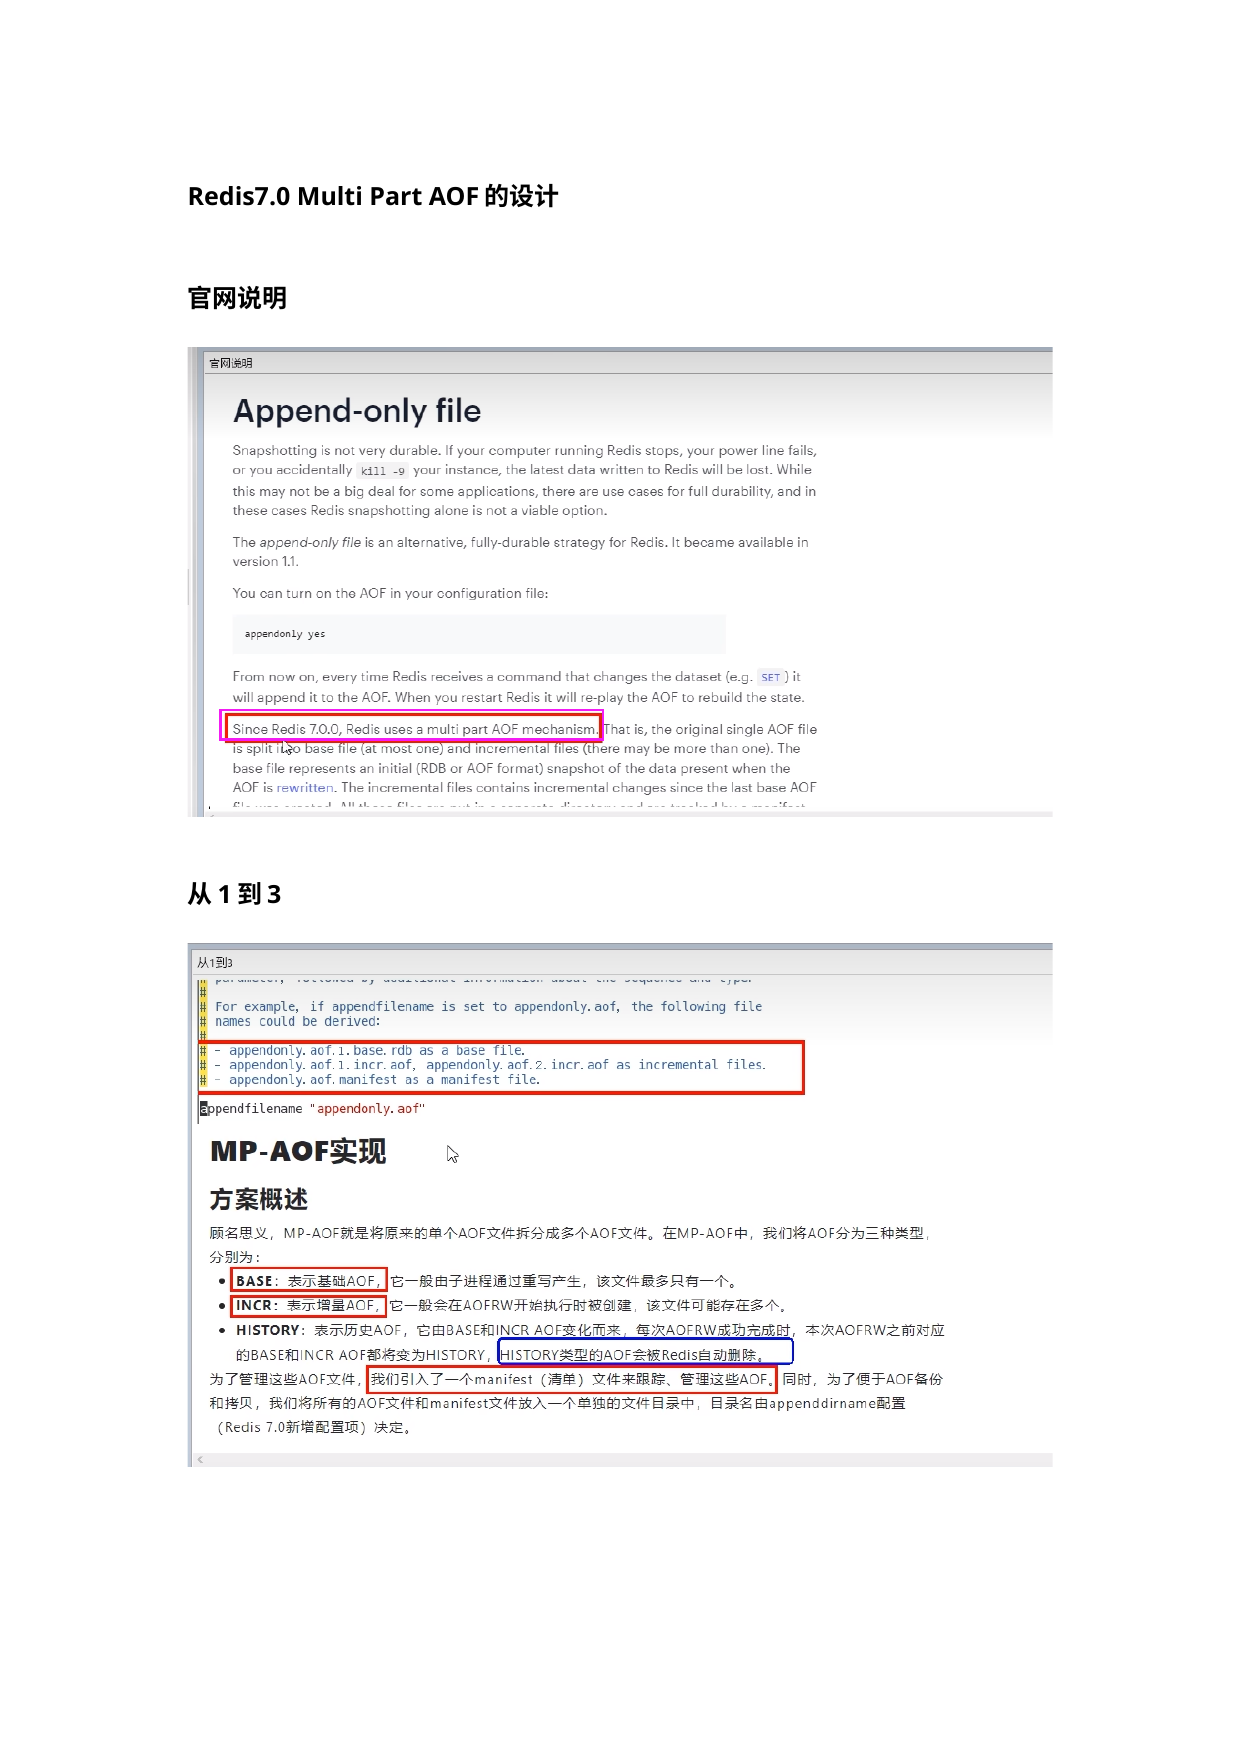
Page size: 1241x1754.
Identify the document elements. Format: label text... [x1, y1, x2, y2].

subtitle 从1到3 [187, 860, 1053, 925]
picture [187, 943, 1053, 1467]
subtitle Redis7.0 Multi Part AOF的设计 [187, 162, 1053, 227]
picture [187, 347, 1053, 817]
subtitle 官网说明 [187, 264, 1053, 329]
